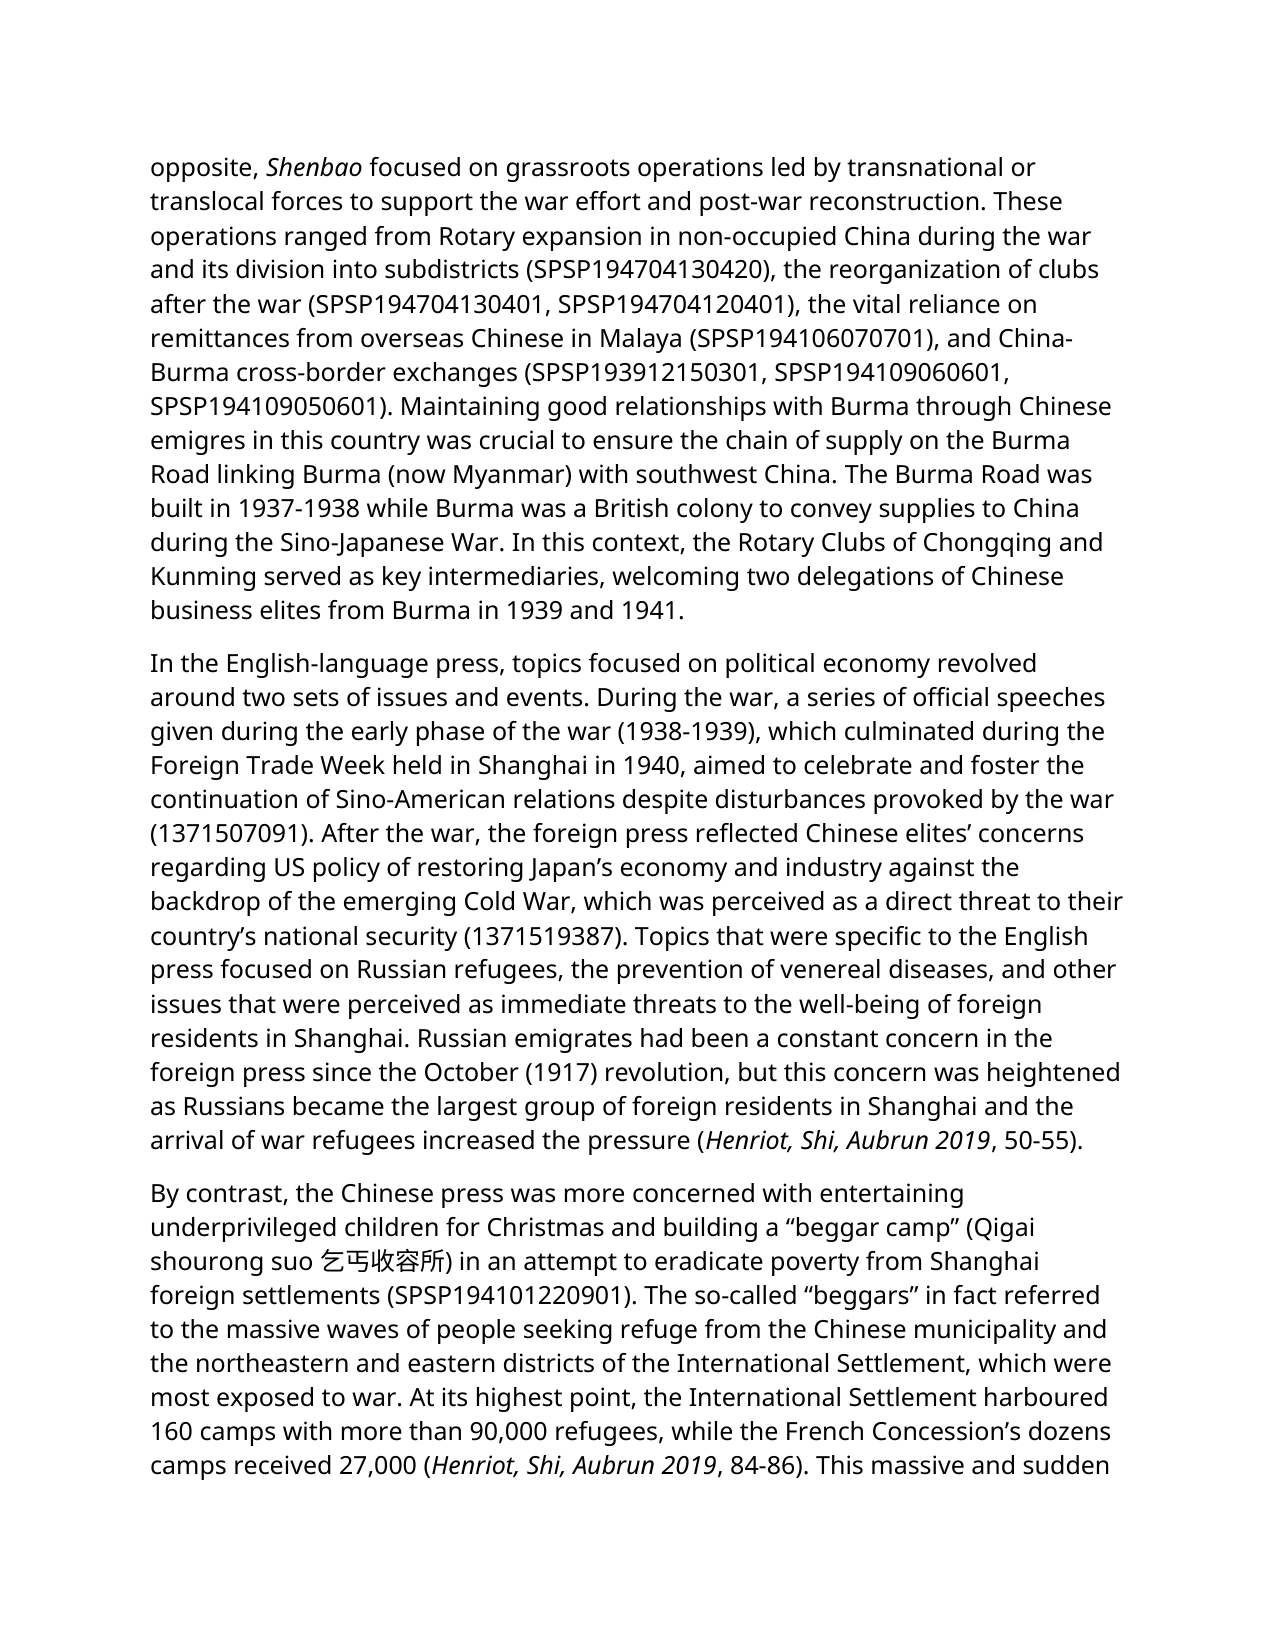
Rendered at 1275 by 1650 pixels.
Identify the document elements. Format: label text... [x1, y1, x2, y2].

text In the English-language press, topics focused on political economy revolved around two sets of issues and events. During the war, a series of official speeches given during the early phase of the war (1938-1939), which culminated during the Foreign Trade Week held in Shanghai in 1940, aimed to celebrate and foster the continuation of Sino-American relations despite disturbances provoked by the war (1371507091). After the war, the foreign press reflected Chinese elites’ concerns regarding US policy of restoring Japan’s economy and industry against the backdrop of the emerging Cold War, which was perceived as a direct threat to their country’s national security (1371519387). Topics that were specific to the English press focused on Russian refugees, the prevention of venereal diseases, and other issues that were perceived as immediate threats to the well-being of foreign residents in Shanghai. Russian emigrates had been a constant concern in the foreign press since the October (1917) revolution, but this concern was heightened as Russians became the largest group of foreign residents in Shanghai and the arrival of war refugees increased the pressure (Henriot, Shi, Aubrun 2019, 50-55). [150, 646, 1125, 1157]
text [150, 150, 1125, 627]
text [150, 1175, 1125, 1482]
